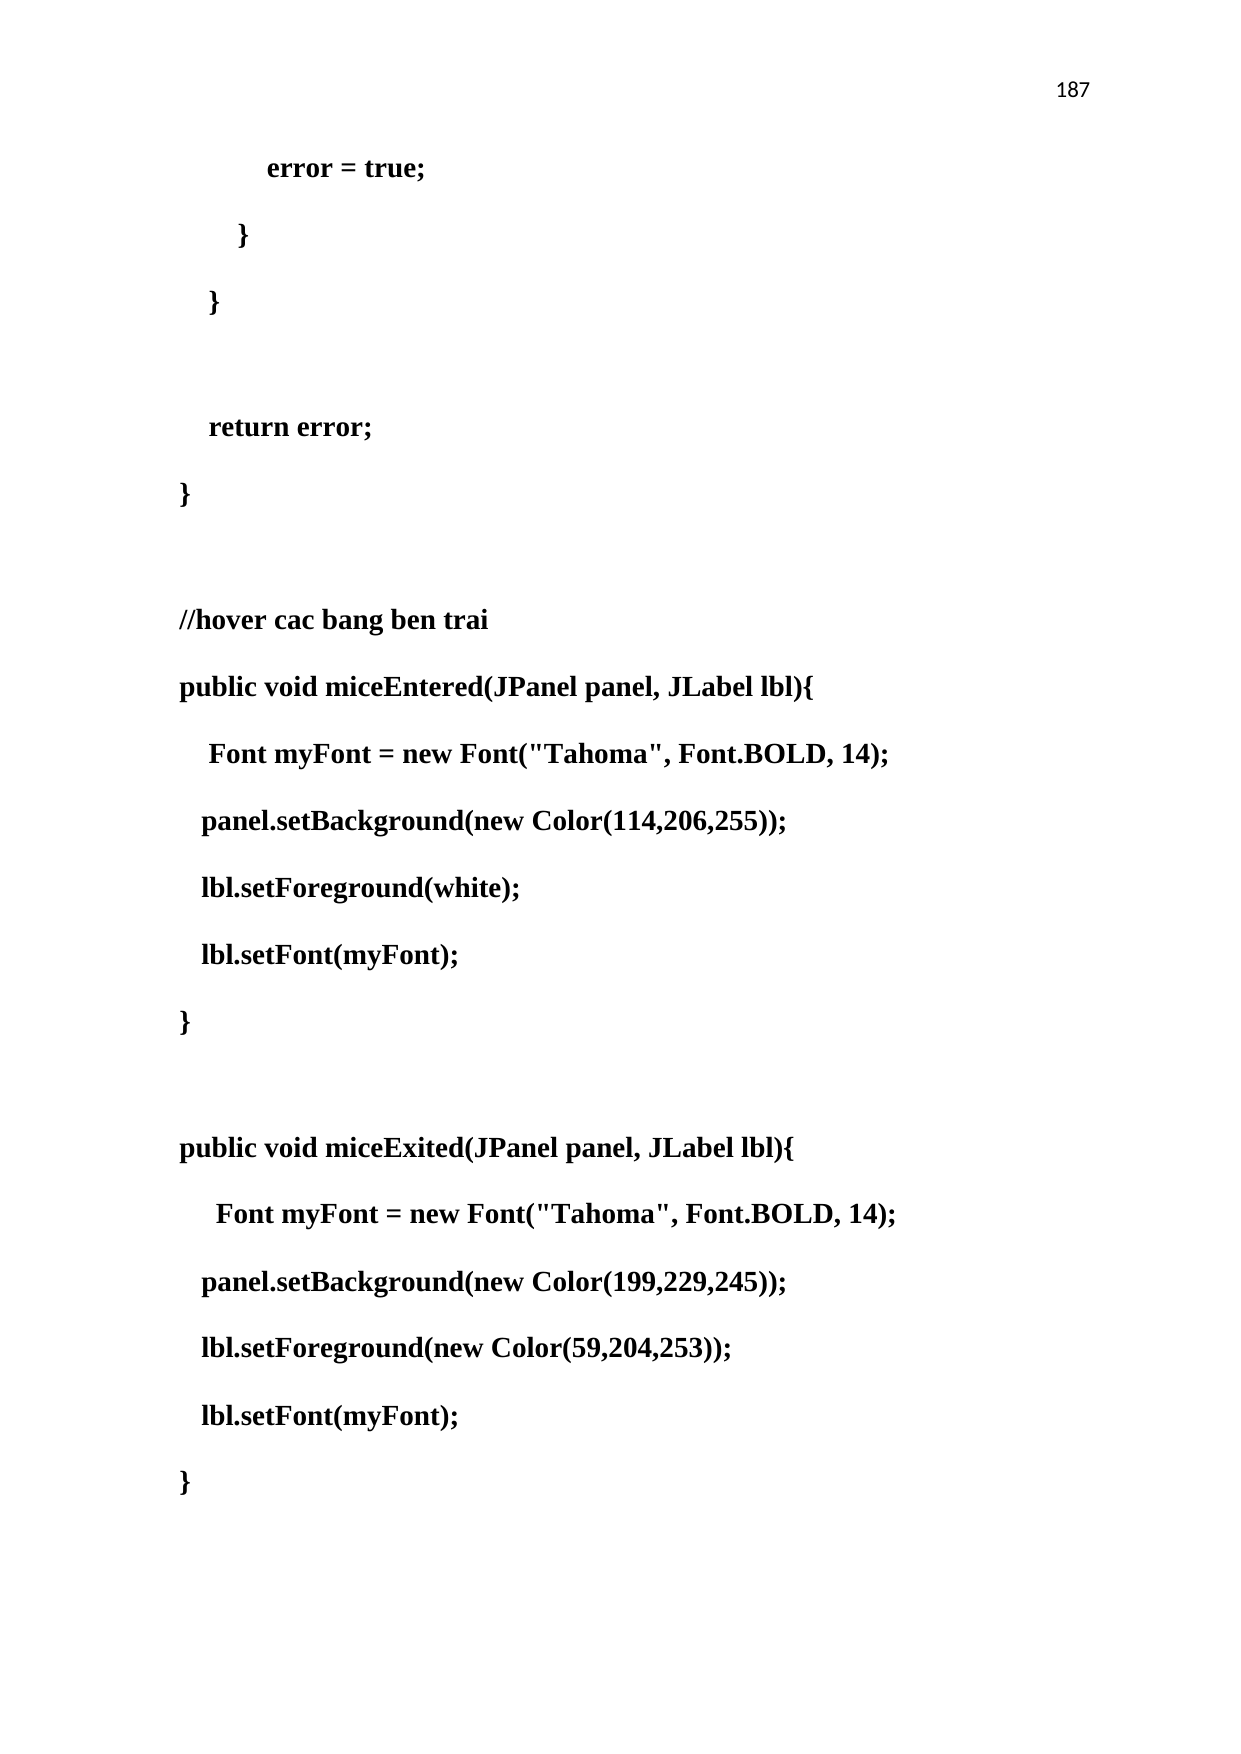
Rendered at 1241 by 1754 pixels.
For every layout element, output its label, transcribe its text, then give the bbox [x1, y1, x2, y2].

text panel.setBackground(new Color(114,206,255)); [150, 803, 1090, 837]
text public void miceEntered(JPanel panel, JLabel lbl){ [150, 669, 1090, 703]
text } [150, 477, 1090, 510]
text //hover cac bang ben trai [150, 602, 1090, 636]
text lbl.setFont(myFont); [150, 1398, 1090, 1431]
text } [150, 284, 1090, 317]
text Font myFont = new Font("Tahoma", Font.BOLD, 14); [150, 1197, 1090, 1230]
text lbl.setFont(myFont); [150, 937, 1090, 971]
text public void miceExited(JPanel panel, JLabel lbl){ [150, 1130, 1090, 1163]
text } [150, 1464, 1090, 1498]
text return error; [150, 409, 1090, 443]
text } [150, 1004, 1090, 1038]
text lbl.setForeground(new Color(59,204,253)); [150, 1331, 1090, 1364]
text error = true; [150, 150, 1090, 183]
text Font myFont = new Font("Tahoma", Font.BOLD, 14); [150, 736, 1090, 770]
text } [150, 217, 1090, 251]
text lbl.setForeground(white); [150, 870, 1090, 904]
text panel.setBackground(new Color(199,229,245)); [150, 1264, 1090, 1297]
